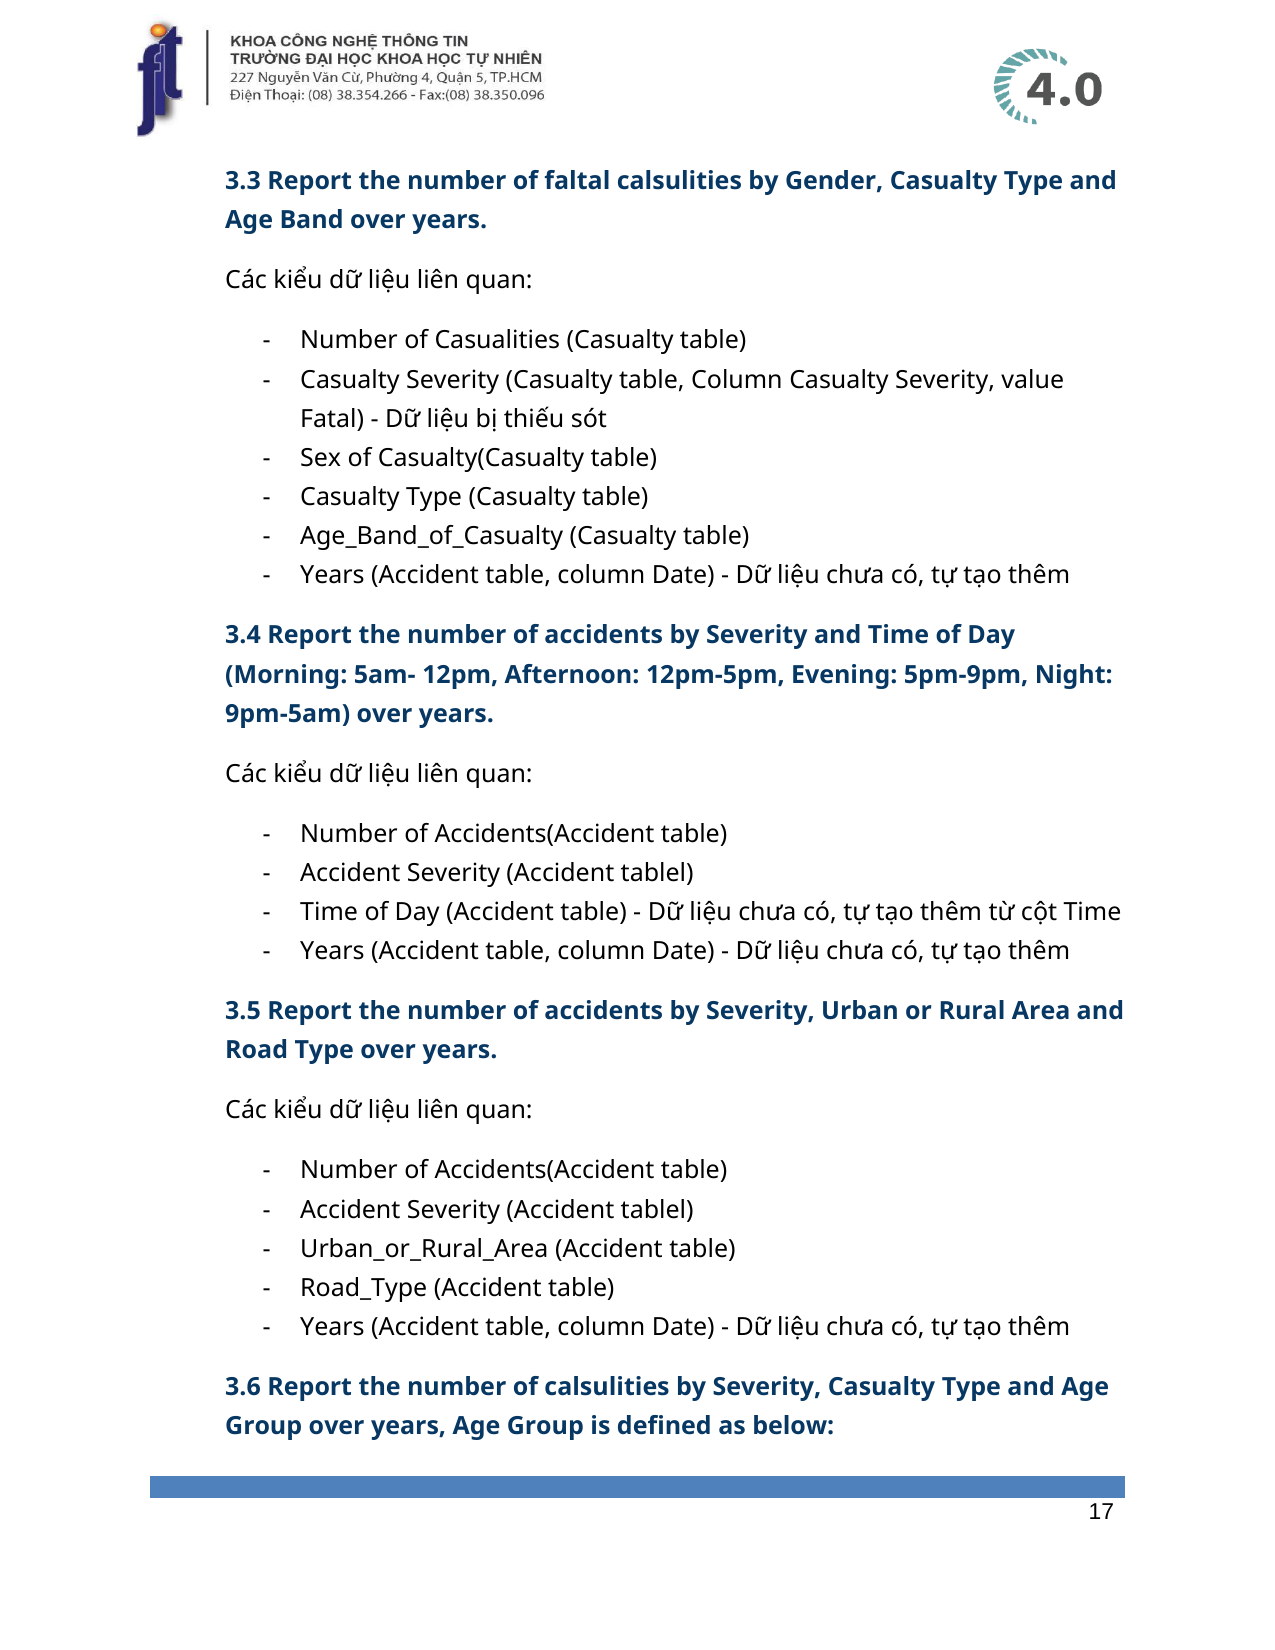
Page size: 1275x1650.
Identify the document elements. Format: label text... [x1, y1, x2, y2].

list Road_Type (Accident table) [262, 1269, 1125, 1304]
list Years (Accident table, column Date) - Dữ liệu chưa có, tự tạo thêm [262, 557, 1125, 591]
list Casualty Type (Casualty table) [262, 479, 1125, 513]
list Sex of Casualty(Casualty table) [262, 439, 1125, 474]
list Number of Accidents(Accident table) [262, 815, 1125, 849]
text 3.4 Report the number of accidents by Severity and Time of Day (Morning: 5am- 12pm, Afternoon: 12pm-5pm, Evening: 5pm-9pm, Night: 9pm-5am) over years. [225, 617, 1125, 729]
list Time of Day (Accident table) - Dữ liệu chưa có, tự tạo thêm từ cột Time [262, 894, 1125, 928]
list Age_Band_of_Casualty (Casualty table) [262, 518, 1125, 552]
list Casualty Severity (Casualty table, Column Casualty Severity, value Fatal) - Dữ liệu bị thiếu sót [262, 361, 1125, 434]
list Number of Accidents(Accident table) [262, 1152, 1125, 1186]
list Number of Casualities (Casualty table) [262, 322, 1125, 356]
picture [967, 41, 1130, 131]
text Các kiểu dữ liệu liên quan: [225, 1092, 1125, 1126]
list Accident Severity (Accident tablel) [262, 854, 1125, 889]
list Urban_or_Rural_Area (Accident table) [262, 1230, 1125, 1264]
text Các kiểu dữ liệu liên quan: [225, 262, 1125, 296]
list Years (Accident table, column Date) - Dữ liệu chưa có, tự tạo thêm [262, 1309, 1125, 1343]
picture [114, 14, 577, 158]
text Các kiểu dữ liệu liên quan: [225, 755, 1125, 789]
text 3.3 Report the number of faltal calsulities by Gender, Casualty Type and Age Band over years. [225, 150, 1125, 236]
list Years (Accident table, column Date) - Dữ liệu chưa có, tự tạo thêm [262, 933, 1125, 967]
text 3.6 Report the number of calsulities by Severity, Casualty Type and Age Group over years, Age Group is defined as below: [225, 1369, 1125, 1442]
list Accident Severity (Accident tablel) [262, 1191, 1125, 1225]
text 3.5 Report the number of accidents by Severity, Urban or Rural Area and Road Type over years. [225, 993, 1125, 1066]
